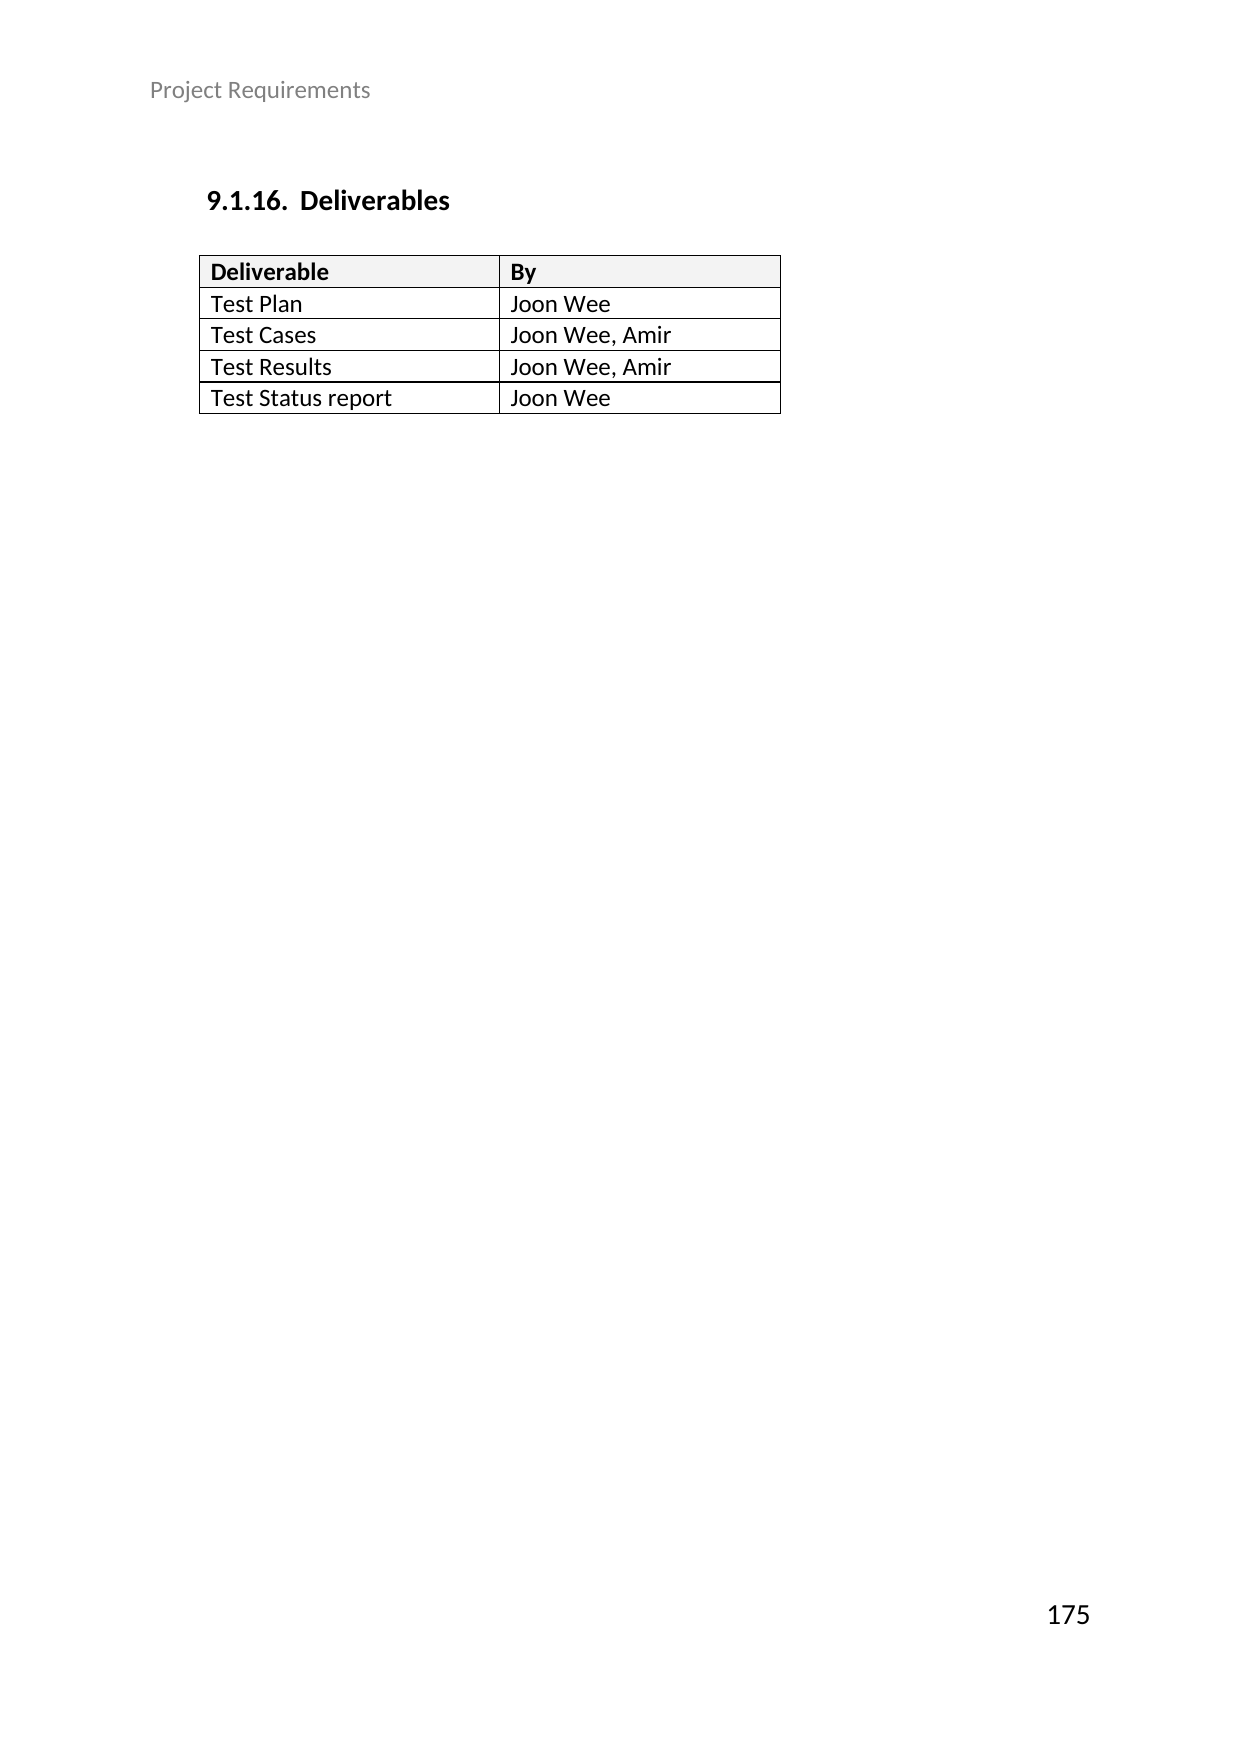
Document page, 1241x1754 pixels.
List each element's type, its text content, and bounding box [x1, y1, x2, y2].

table_cell Joon Wee, Amir [500, 319, 780, 350]
table_header By [500, 256, 780, 287]
table_cell Test Status report [200, 383, 499, 413]
table_cell Joon Wee [500, 288, 780, 318]
table_cell Test Results [200, 351, 499, 381]
table_cell Joon Wee [500, 383, 780, 413]
subtitle Deliverables [206, 187, 1090, 216]
table_cell Test Plan [200, 288, 499, 318]
table_cell Joon Wee, Amir [500, 351, 780, 381]
table_cell Test Cases [200, 319, 499, 350]
table_header Deliverable [200, 256, 499, 287]
